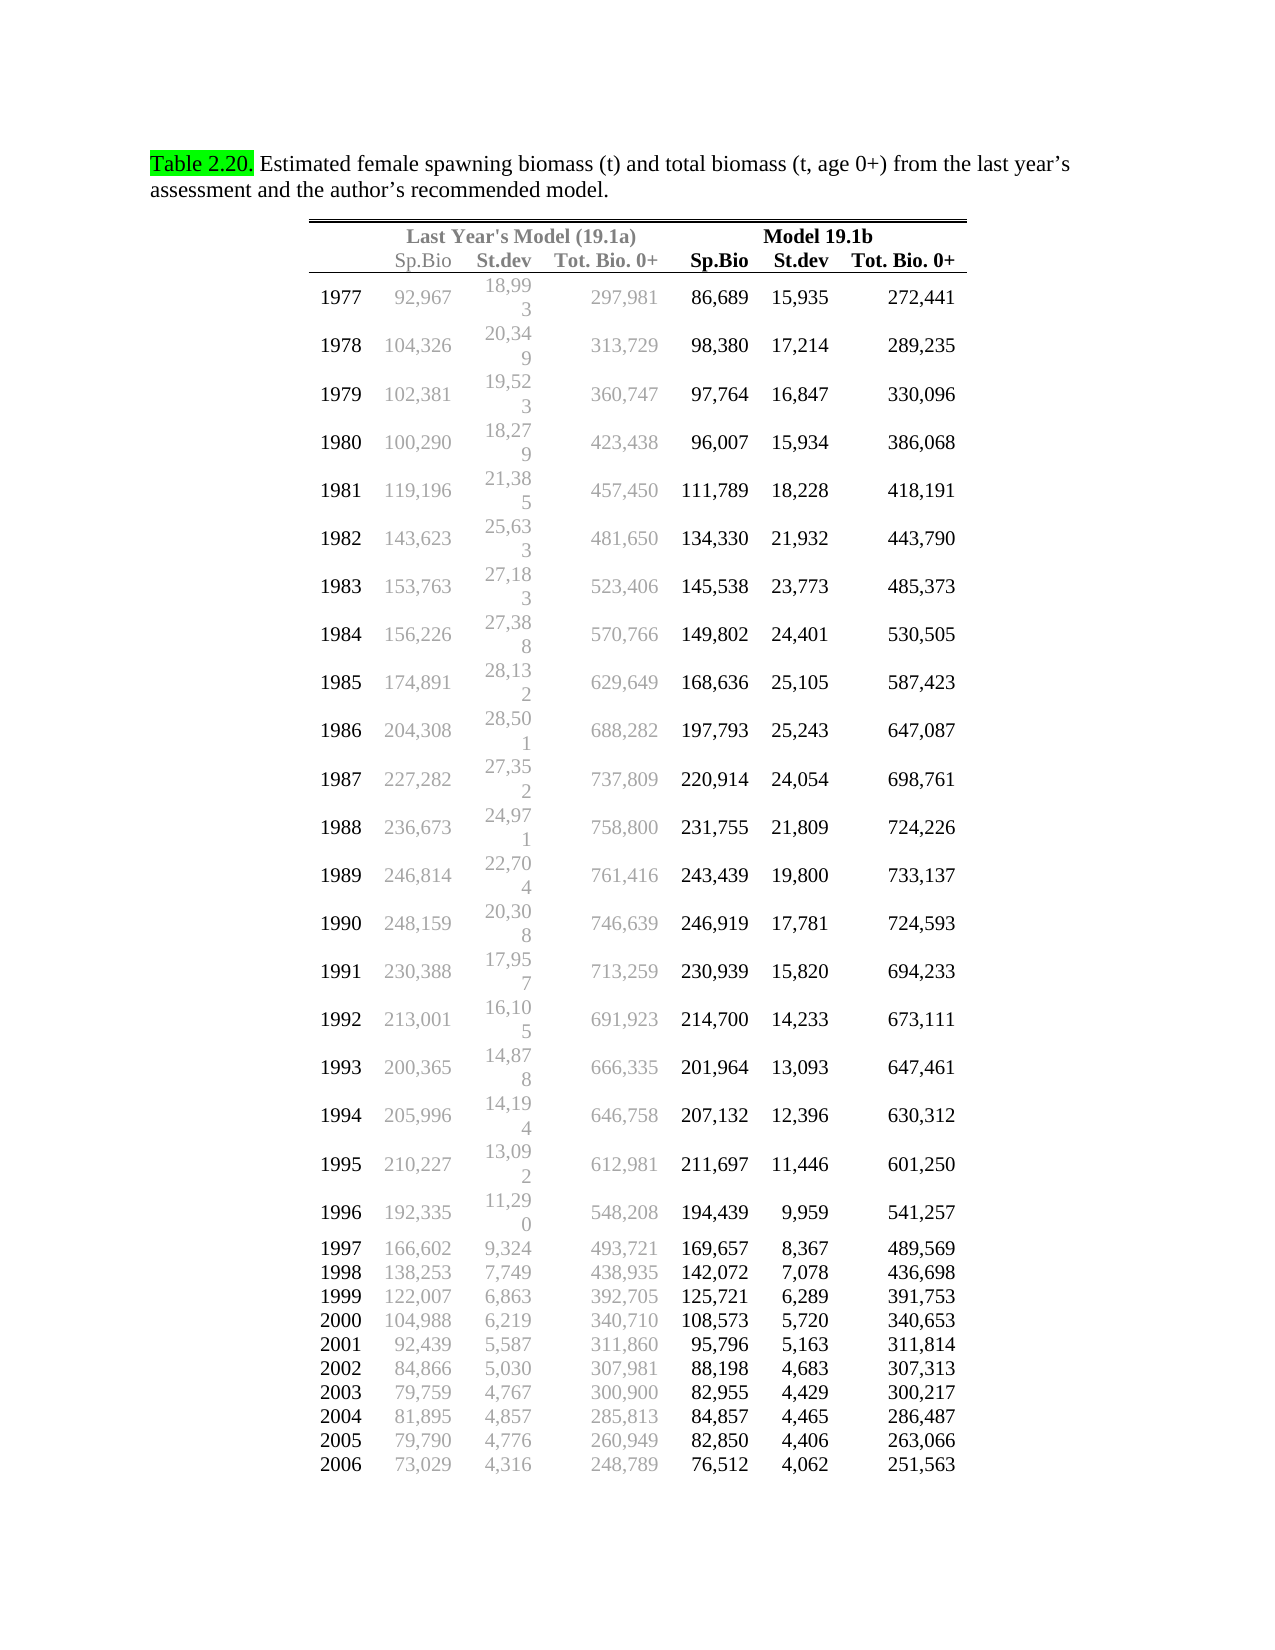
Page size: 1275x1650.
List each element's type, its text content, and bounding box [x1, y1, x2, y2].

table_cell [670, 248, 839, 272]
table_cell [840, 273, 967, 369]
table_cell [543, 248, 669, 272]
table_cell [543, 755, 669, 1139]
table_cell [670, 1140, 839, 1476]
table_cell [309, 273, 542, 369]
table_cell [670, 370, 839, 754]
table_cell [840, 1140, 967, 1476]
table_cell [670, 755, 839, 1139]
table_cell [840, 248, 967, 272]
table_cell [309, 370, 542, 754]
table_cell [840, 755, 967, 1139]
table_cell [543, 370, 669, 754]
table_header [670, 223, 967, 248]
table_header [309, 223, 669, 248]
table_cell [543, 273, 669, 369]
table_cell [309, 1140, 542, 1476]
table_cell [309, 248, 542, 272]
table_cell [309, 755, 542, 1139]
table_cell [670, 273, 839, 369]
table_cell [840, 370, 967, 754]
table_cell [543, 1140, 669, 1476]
subtitle Table 2.20. Estimated female spawning biomass (t) and total biomass (t, age 0+) from the last year’s assessment and the author’s recommended model. [150, 150, 1125, 203]
